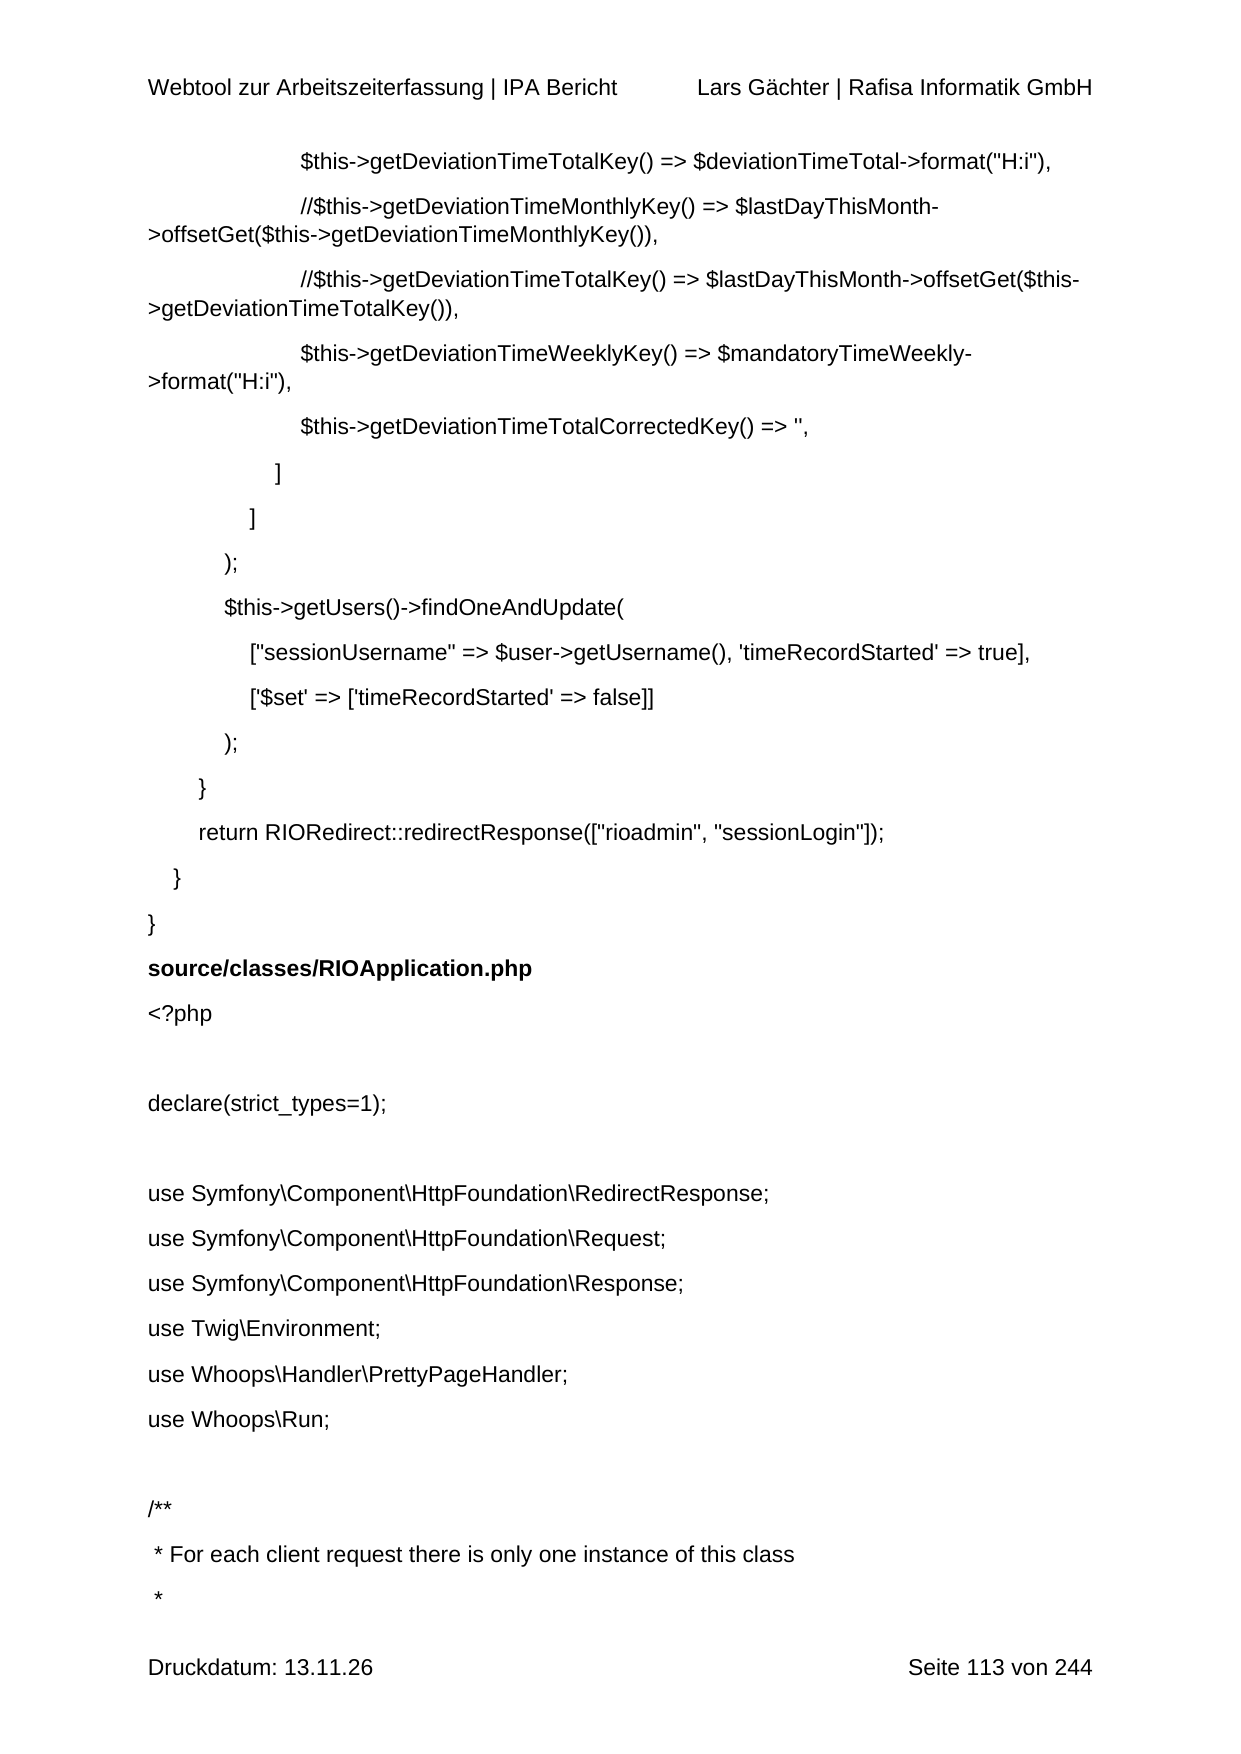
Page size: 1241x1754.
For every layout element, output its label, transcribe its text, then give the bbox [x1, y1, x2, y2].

text source/classes/RIOApplication.php [148, 954, 1093, 981]
text $this->getDeviationTimeTotalKey() => $deviationTimeTotal->format("H:i"), [148, 148, 1093, 174]
text * For each client request there is only one instance of this class [148, 1541, 1093, 1567]
text <?php [148, 1000, 1093, 1026]
text use Whoops\Handler\PrettyPageHandler; [148, 1361, 1093, 1387]
text declare(strict_types=1); [148, 1090, 1093, 1116]
text ["sessionUsername" => $user->getUsername(), 'timeRecordStarted' => true], [148, 639, 1093, 665]
text $this->getDeviationTimeWeeklyKey() => $mandatoryTimeWeekly->format("H:i"), [148, 340, 1093, 394]
text /** [148, 1496, 1093, 1522]
text use Symfony\Component\HttpFoundation\RedirectResponse; [148, 1180, 1093, 1206]
text } [148, 864, 1093, 891]
text ); [148, 729, 1093, 755]
text use Whoops\Run; [148, 1406, 1093, 1432]
text return RIORedirect::redirectResponse(["rioadmin", "sessionLogin"]); [148, 819, 1093, 846]
text ] [148, 503, 1093, 530]
text use Symfony\Component\HttpFoundation\Response; [148, 1270, 1093, 1297]
text ['$set' => ['timeRecordStarted' => false]] [148, 684, 1093, 710]
text ] [148, 458, 1093, 485]
text //$this->getDeviationTimeMonthlyKey() => $lastDayThisMonth->offsetGet($this->getDeviationTimeMonthlyKey()), [148, 193, 1093, 247]
text use Twig\Environment; [148, 1315, 1093, 1342]
text } [148, 774, 1093, 801]
text $this->getDeviationTimeTotalCorrectedKey() => '', [148, 413, 1093, 440]
text //$this->getDeviationTimeTotalKey() => $lastDayThisMonth->offsetGet($this->getDeviationTimeTotalKey()), [148, 266, 1093, 321]
text $this->getUsers()->findOneAndUpdate( [148, 594, 1093, 620]
text use Symfony\Component\HttpFoundation\Request; [148, 1225, 1093, 1252]
text ); [148, 549, 1093, 575]
text } [148, 909, 1093, 936]
text * [148, 1586, 1093, 1612]
